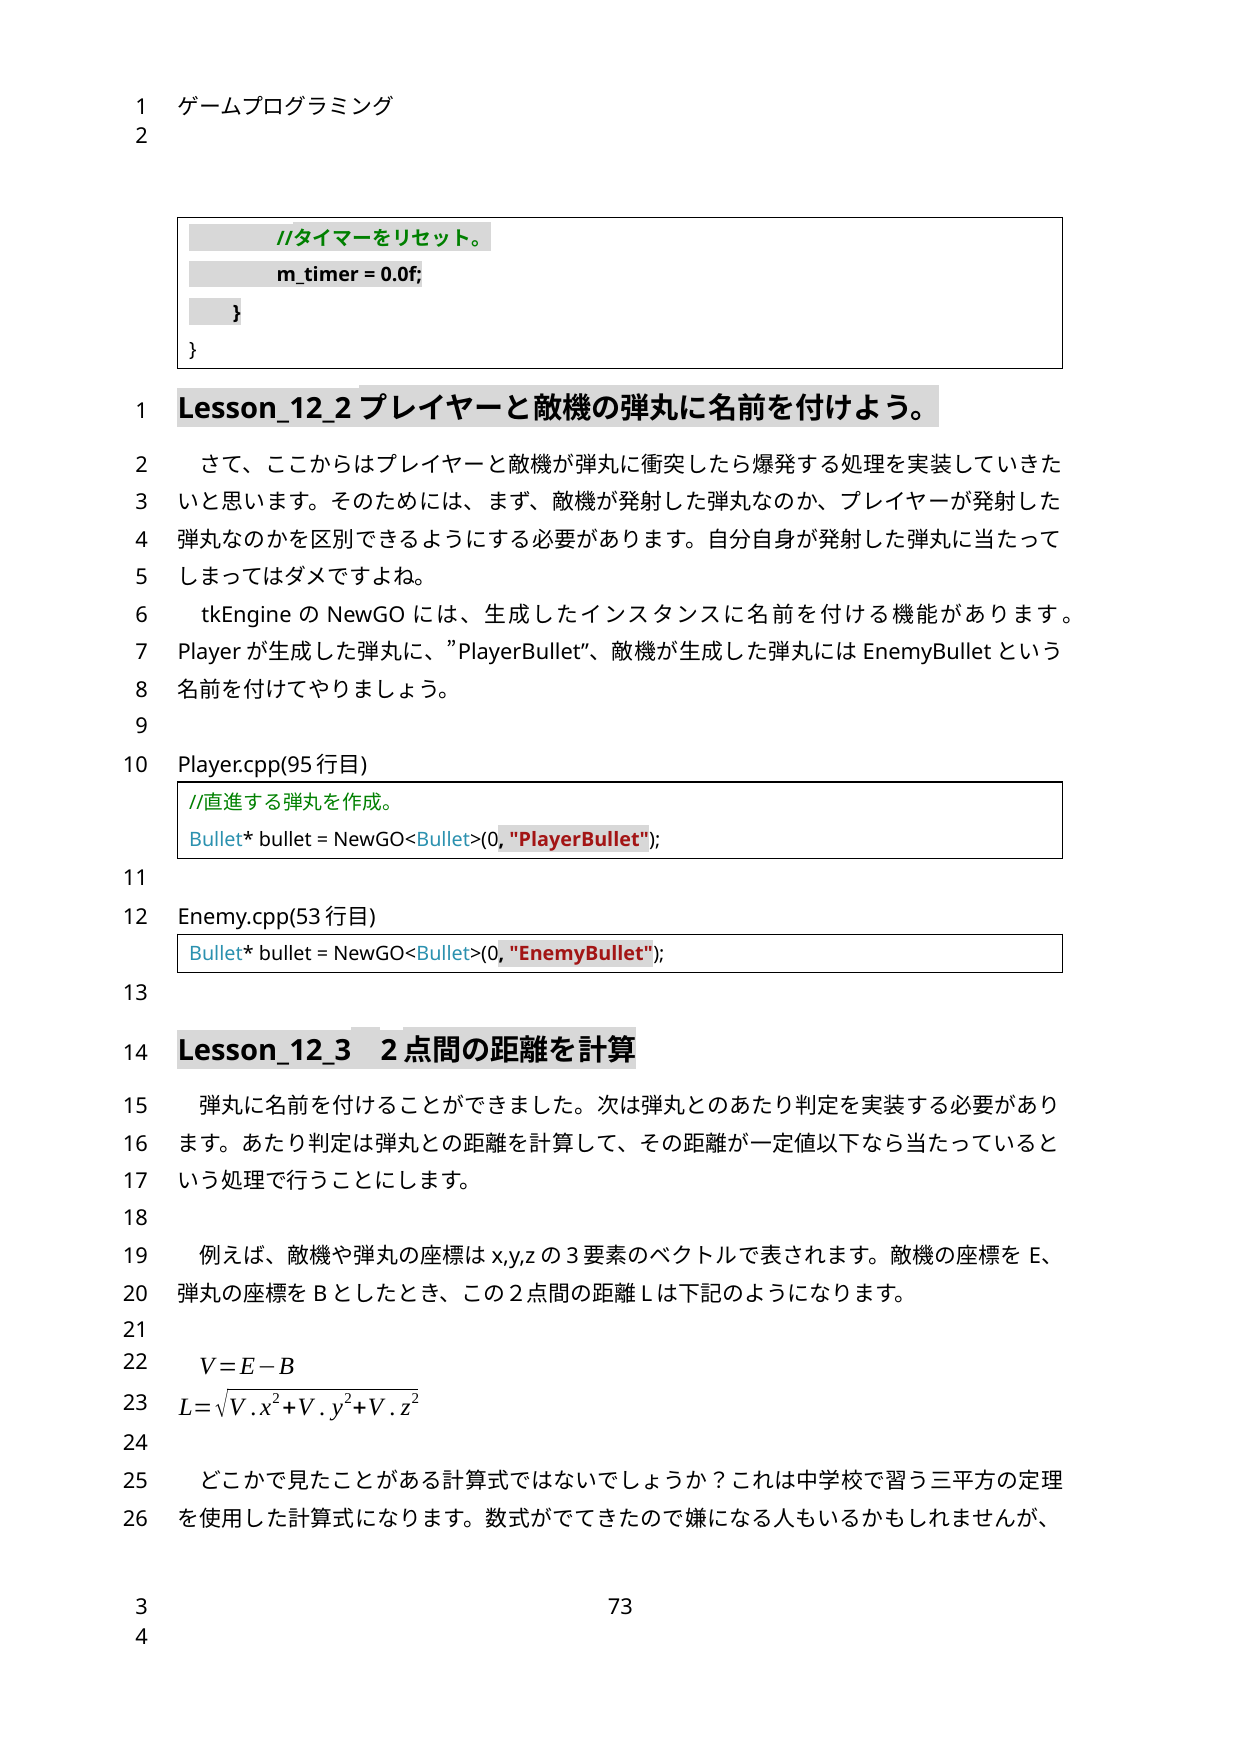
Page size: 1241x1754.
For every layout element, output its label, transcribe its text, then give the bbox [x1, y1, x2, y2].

table_header //直進する弾丸を作成。 Bullet* bullet = NewGO<Bullet>(0, "PlayerBullet"); [178, 783, 1062, 857]
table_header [178, 218, 1062, 368]
text 弾丸に名前を付けることができました。次は弾丸とのあたり判定を実装する必要があります。あたり判定は弾丸との距離を計算して、その距離が一定値以下なら当たっているという処理で行うことにします。 [177, 1086, 1063, 1198]
subtitle Lesson_12_3 2点間の距離を計算 [177, 1011, 1063, 1086]
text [177, 1461, 1063, 1536]
text 例えば、敵機や弾丸の座標はx,y,zの3要素のベクトルで表されます。敵機の座標をE、弾丸の座標をBとしたとき、この２点間の距離Lは下記のようになります。 [177, 1236, 1063, 1311]
text Player.cpp(95行目) [177, 744, 1063, 781]
text tkEngineのNewGOには、生成したインスタンスに名前を付ける機能があります。Playerが生成した弾丸に、”PlayerBullet”、敵機が生成した弾丸にはEnemyBulletという名前を付けてやりましょう。 [177, 594, 1063, 706]
table_header Bullet* bullet = NewGO<Bullet>(0, "EnemyBullet"); [178, 935, 1062, 972]
subtitle Lesson_12_2 プレイヤーと敵機の弾丸に名前を付けよう。 [177, 369, 1063, 444]
text さて、ここからはプレイヤーと敵機が弾丸に衝突したら爆発する処理を実装していきたいと思います。そのためには、まず、敵機が発射した弾丸なのか、プレイヤーが発射した弾丸なのかを区別できるようにする必要があります。自分自身が発射した弾丸に当たってしまってはダメですよね。 [177, 444, 1063, 594]
text Enemy.cpp(53行目) [177, 896, 1063, 933]
